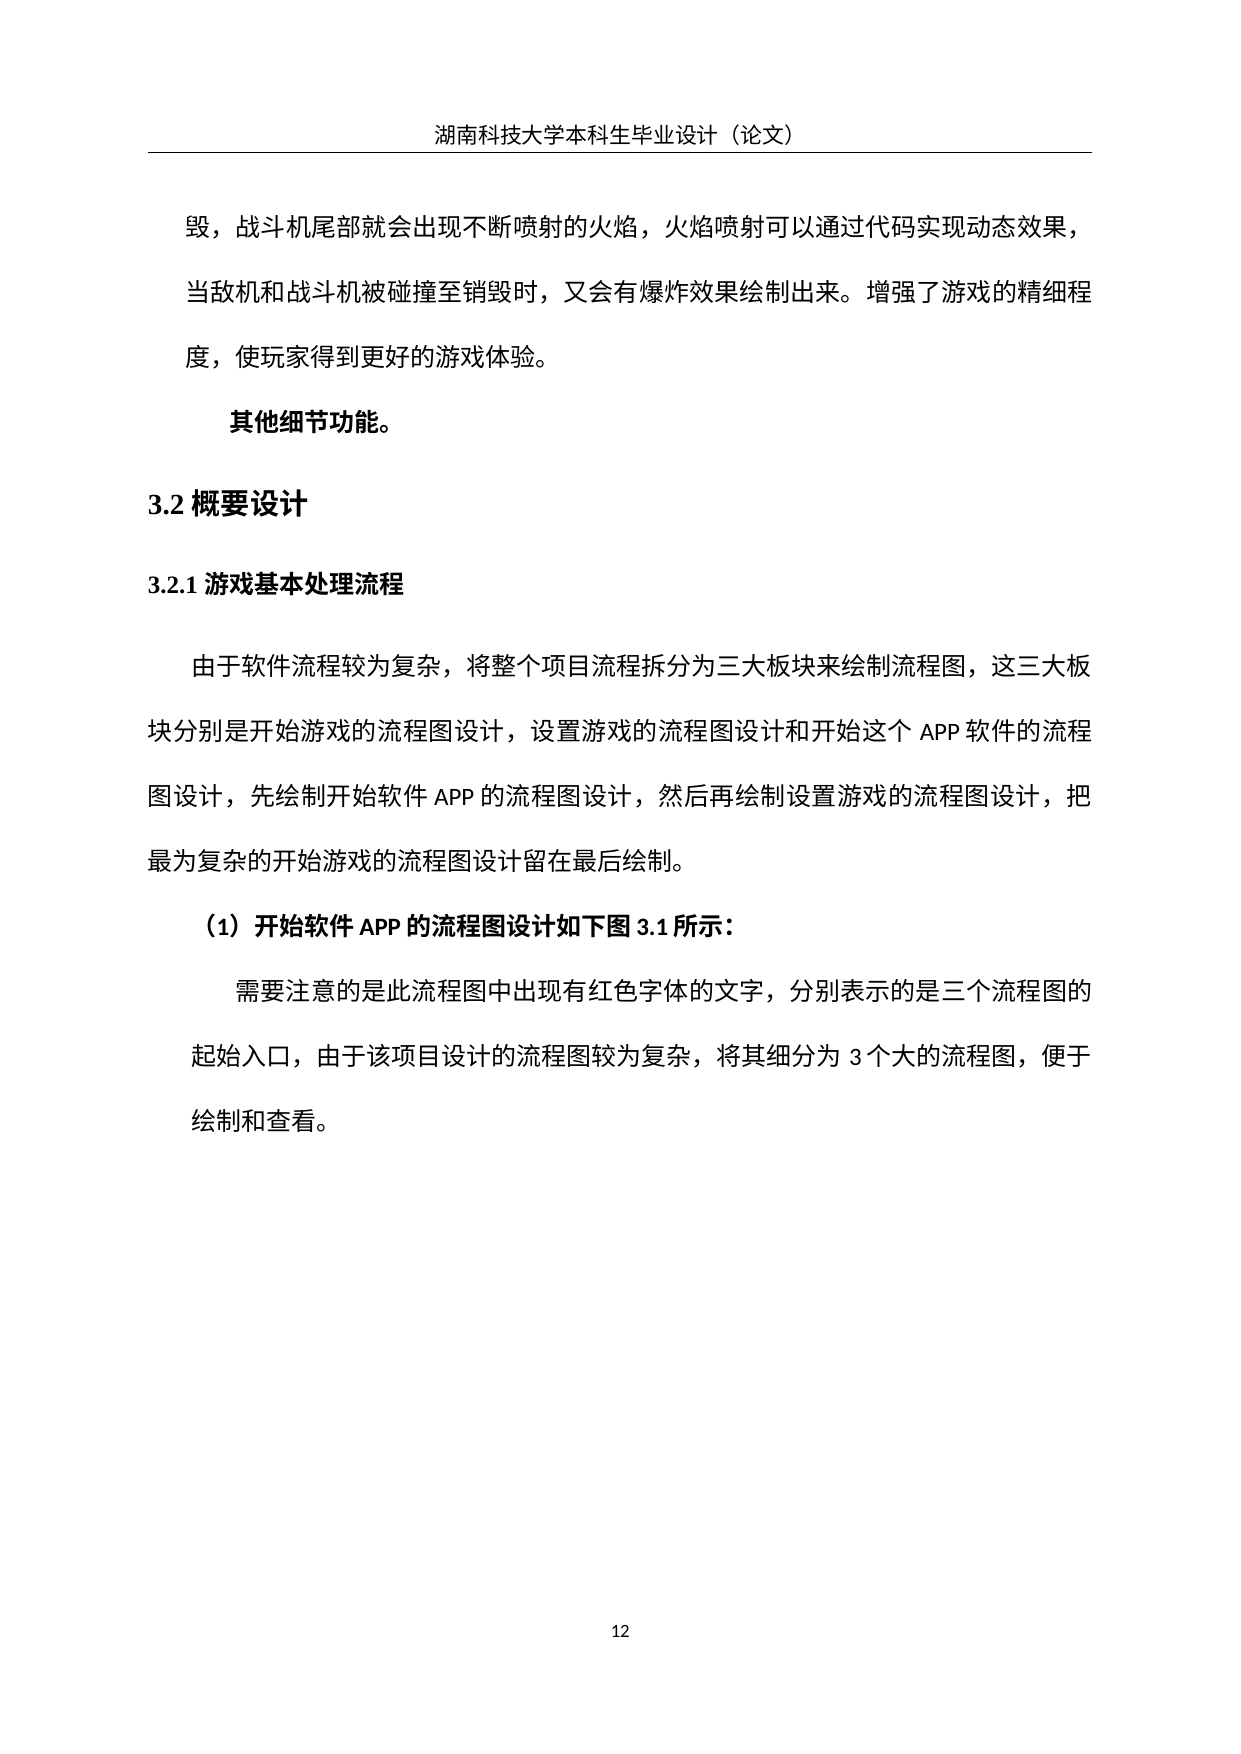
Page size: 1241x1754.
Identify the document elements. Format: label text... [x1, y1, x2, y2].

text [185, 193, 1092, 388]
text 由于软件流程较为复杂，将整个项目流程拆分为三大板块来绘制流程图，这三大板块分别是开始游戏的流程图设计，设置游戏的流程图设计和开始这个APP软件的流程图设计，先绘制开始软件APP的流程图设计，然后再绘制设置游戏的流程图设计，把最为复杂的开始游戏的流程图设计留在最后绘制。 [148, 632, 1092, 892]
text （1）开始软件APP的流程图设计如下图3.1所示： [148, 892, 1092, 957]
text 需要注意的是此流程图中出现有红色字体的文字，分别表示的是三个流程图的起始入口，由于该项目设计的流程图较为复杂，将其细分为3个大的流程图，便于绘制和查看。 [191, 957, 1092, 1152]
subtitle 3.2 概要设计 [148, 469, 1092, 534]
subtitle 3.2.1 游戏基本处理流程 [148, 550, 1092, 615]
text 其他细节功能。 [185, 388, 1092, 453]
